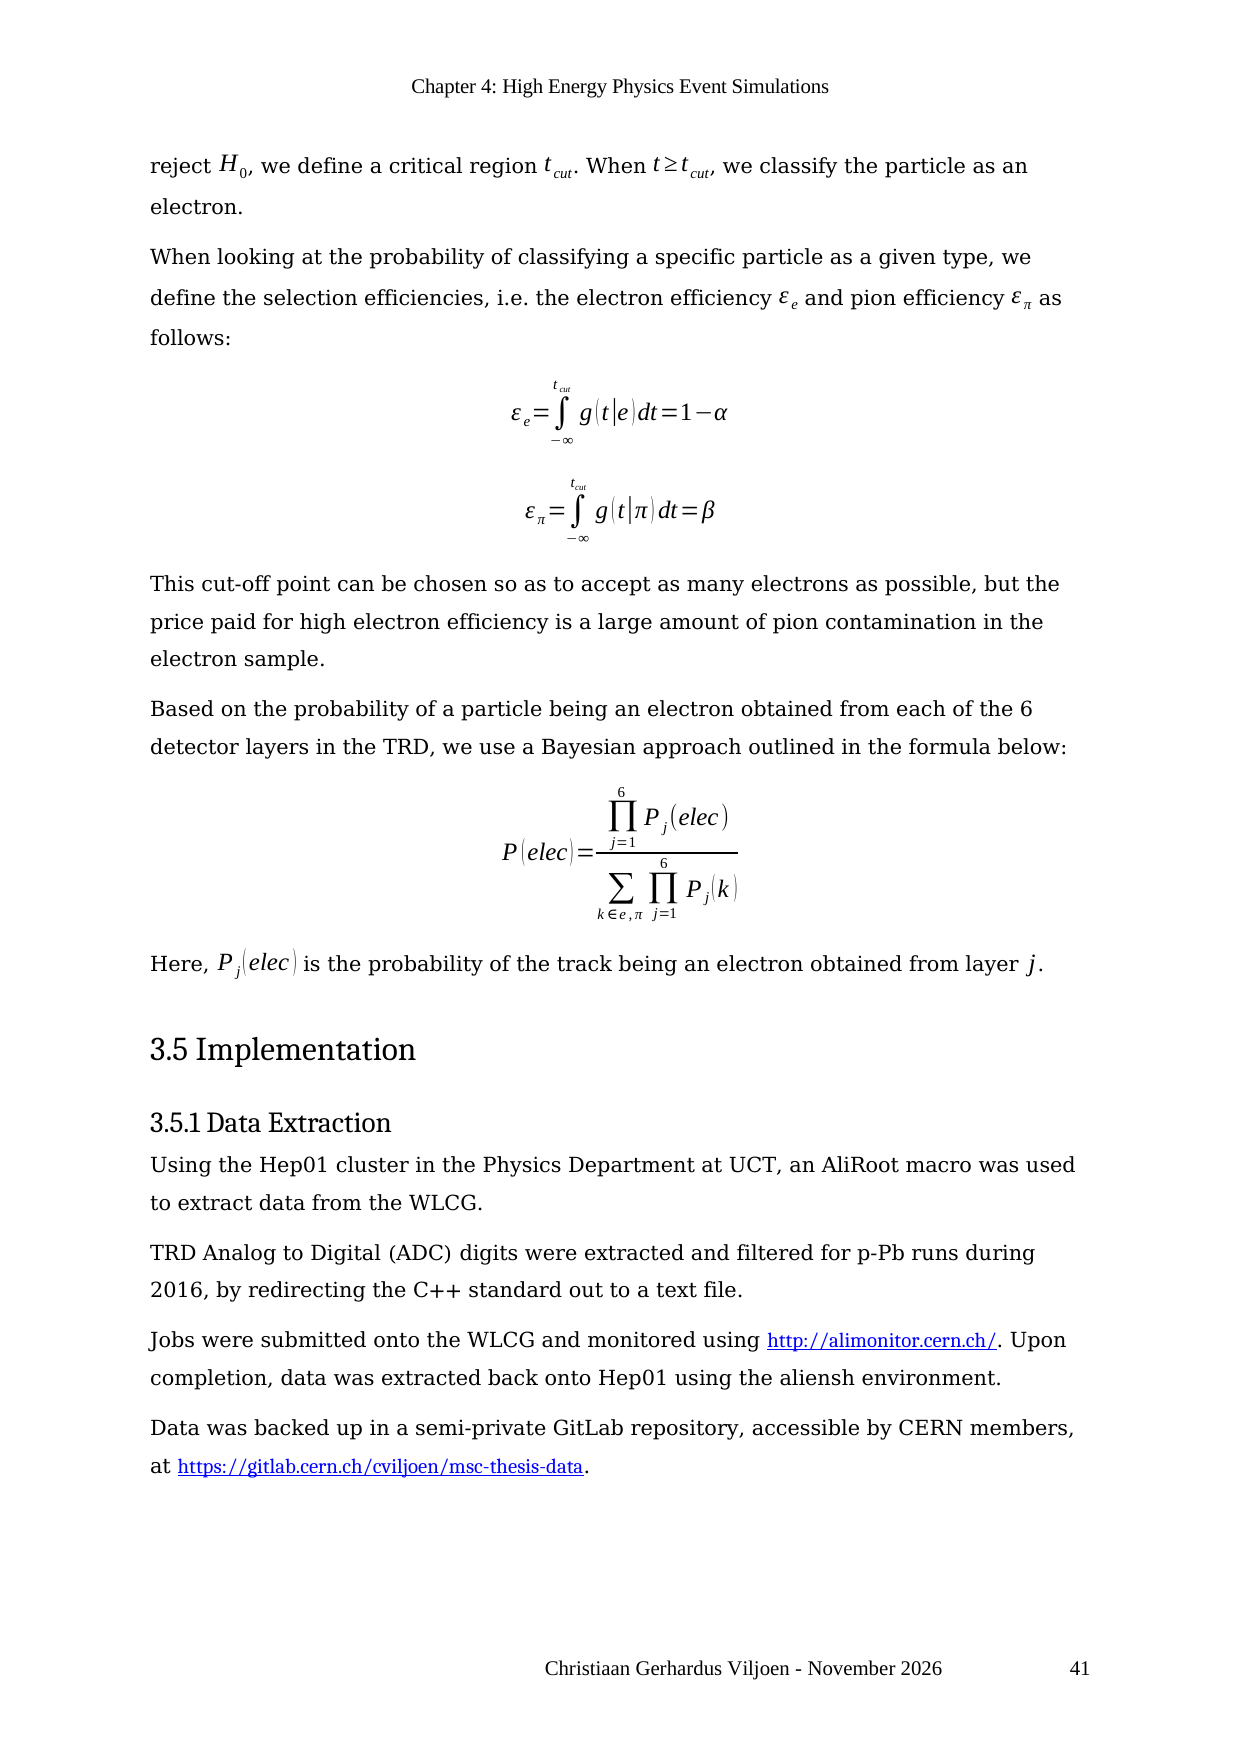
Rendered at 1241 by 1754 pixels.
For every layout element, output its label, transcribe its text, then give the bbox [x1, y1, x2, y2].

subtitle Implementation [150, 1030, 1090, 1068]
text Here, is the probability of the track being an electron obtained from layer . [150, 947, 1090, 980]
text Using the Hep01 cluster in the Physics Department at UCT, an AliRoot macro was used to extract data from the WLCG. [150, 1152, 1090, 1214]
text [150, 150, 1090, 219]
text Jobs were submitted onto the WLCG and monitored using http://alimonitor.cern.ch/. Upon completion, data was extracted back onto Hep01 using the aliensh environment. [150, 1327, 1090, 1390]
text Data was backed up in a semi-private GitLab repository, accessible by CERN members, at https://gitlab.cern.ch/cviljoen/msc-thesis-data. [150, 1415, 1090, 1478]
text Based on the probability of a particle being an electron obtained from each of the 6 detector layers in the TRD, we use a Bayesian approach outlined in the formula below: [150, 696, 1090, 758]
subtitle Data Extraction [150, 1106, 1090, 1139]
text TRD Analog to Digital (ADC) digits were extracted and filtered for p-Pb runs during 2016, by redirecting the C++ standard out to a text file. [150, 1239, 1090, 1302]
text This cut-off point can be chosen so as to accept as many electrons as possible, but the price paid for high electron efficiency is a large amount of pion contamination in the electron sample. [150, 571, 1090, 671]
text When looking at the probability of classifying a specific particle as a given type, we define the selection efficiencies, i.e. the electron efficiency and pion efficiency as follows: [150, 244, 1090, 350]
